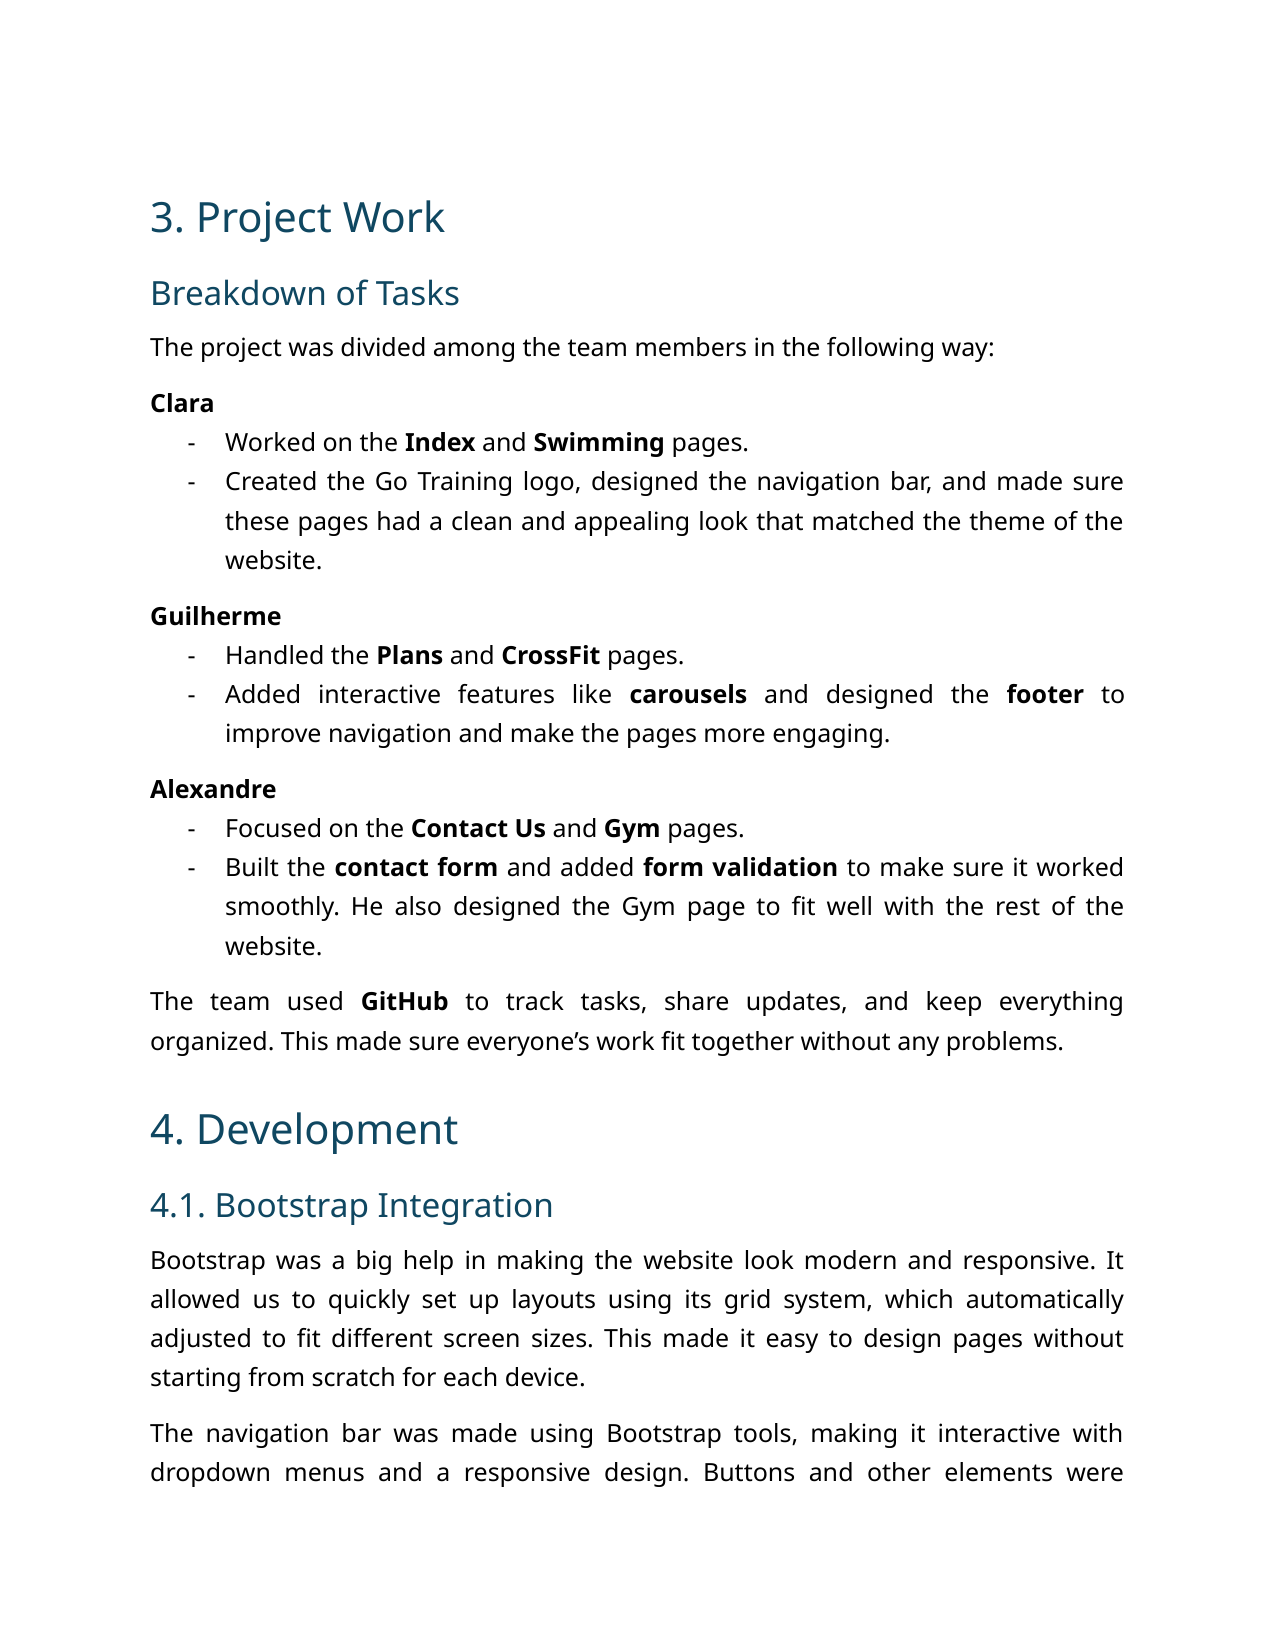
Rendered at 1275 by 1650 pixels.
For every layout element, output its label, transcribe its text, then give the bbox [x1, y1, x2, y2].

text The project was divided among the team members in the following way: [150, 330, 1125, 364]
text The team used GitHub to track tasks, share updates, and keep everything organized. This made sure everyone’s work fit together without any problems. [150, 984, 1125, 1057]
list Focused on the Contact Us and Gym pages. [187, 811, 1125, 845]
list Built the contact form and added form validation to make sure it worked smoothly. He also designed the Gym page to fit well with the rest of the website. [187, 850, 1125, 962]
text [150, 1416, 1125, 1489]
subtitle 4.1. Bootstrap Integration [150, 1182, 1125, 1227]
list Created the Go Training logo, designed the navigation bar, and made sure these pages had a clean and appealing look that matched the theme of the website. [187, 464, 1125, 576]
text Alexandre [150, 772, 1125, 806]
subtitle Breakdown of Tasks [150, 269, 1125, 315]
text Clara [150, 386, 1125, 420]
subtitle 4. Development [150, 1100, 1125, 1157]
list Handled the Plans and CrossFit pages. [187, 637, 1125, 671]
text Bootstrap was a big help in making the website look modern and responsive. It allowed us to quickly set up layouts using its grid system, which automatically adjusted to fit different screen sizes. This made it easy to design pages without starting from scratch for each device. [150, 1242, 1125, 1394]
list Added interactive features like carousels and designed the footer to improve navigation and make the pages more engaging. [187, 677, 1125, 750]
text Guilherme [150, 598, 1125, 632]
subtitle 3. Project Work [150, 187, 1125, 244]
list Worked on the Index and Swimming pages. [187, 425, 1125, 459]
